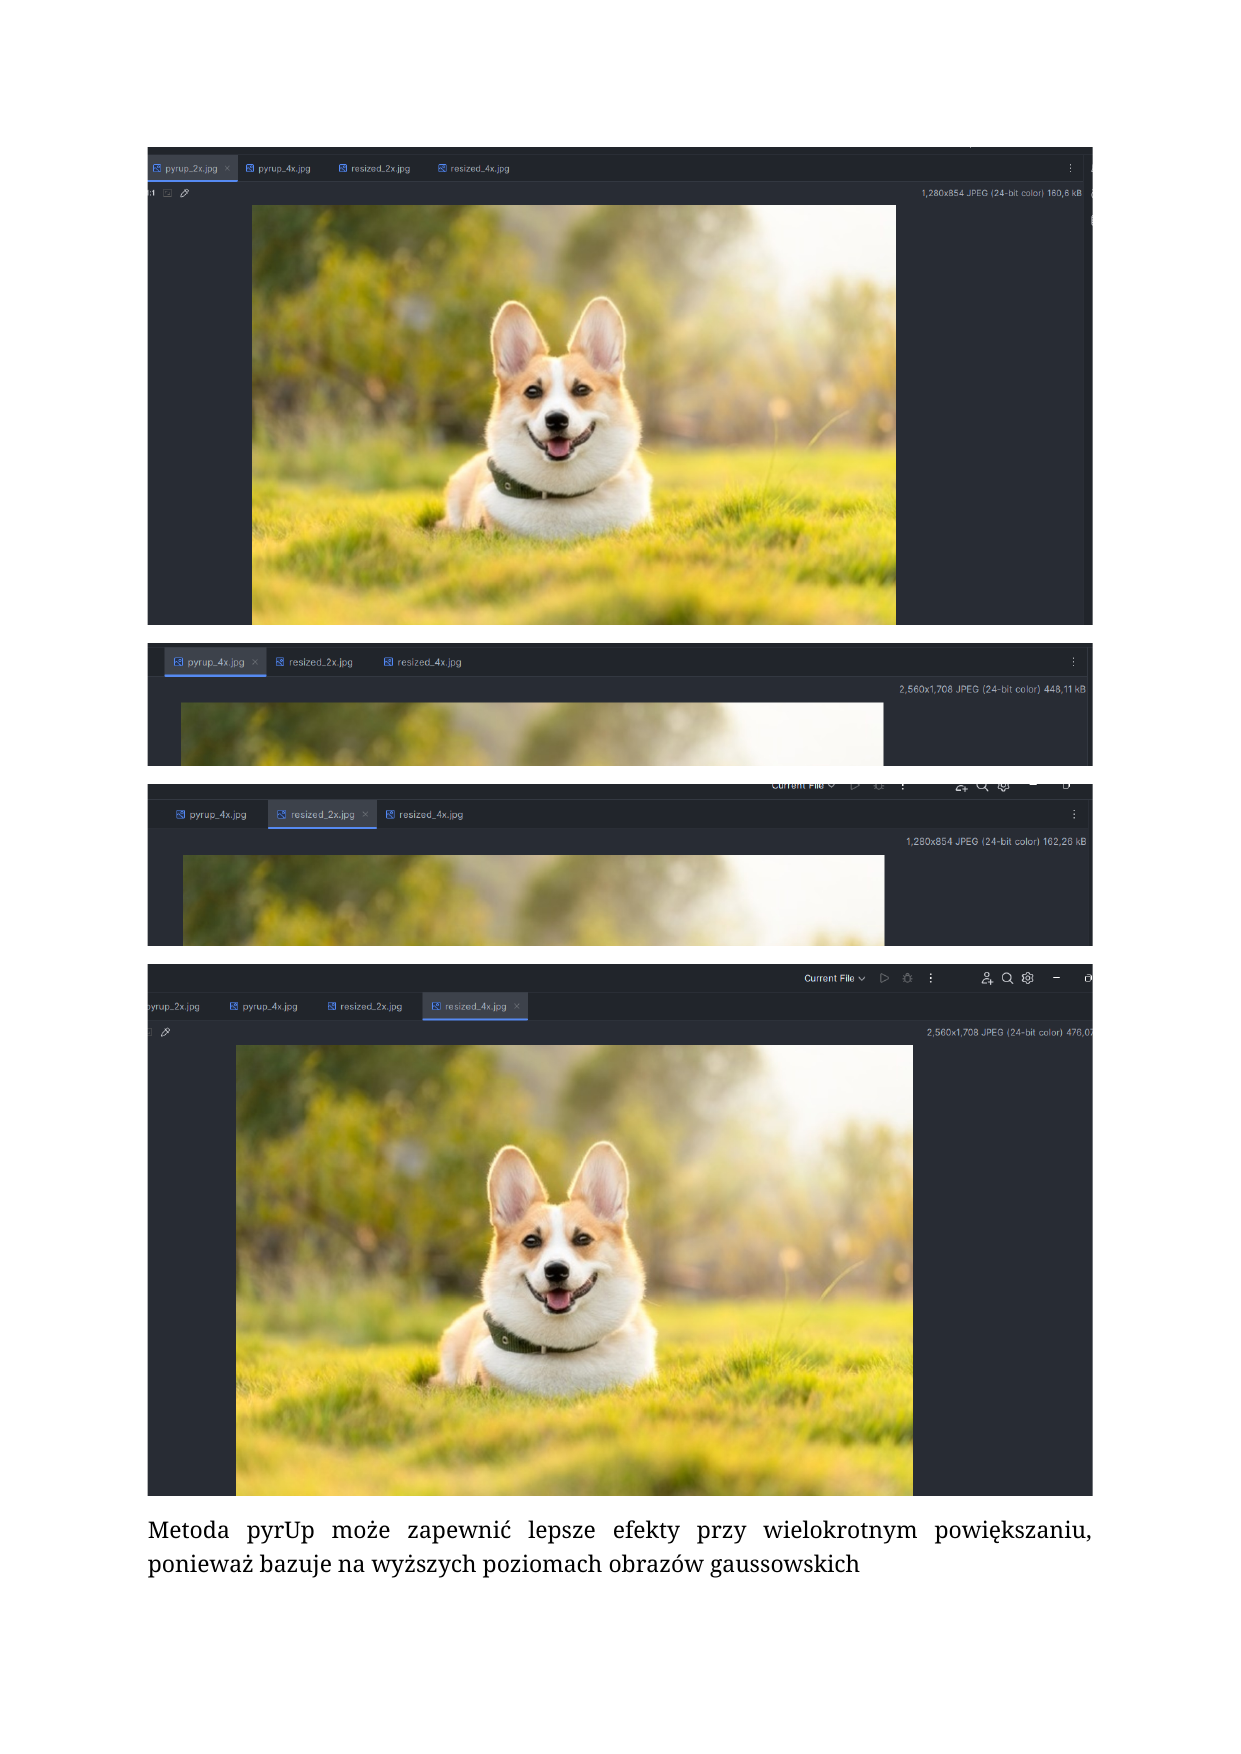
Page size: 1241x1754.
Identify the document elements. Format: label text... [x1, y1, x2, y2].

picture [147, 147, 1093, 625]
picture [147, 643, 1093, 766]
text Metoda pyrUp może zapewnić lepsze efekty przy wielokrotnym powiększaniu, ponieważ bazuje na wyższych poziomach obrazów gaussowskich [148, 1514, 1093, 1579]
picture [147, 784, 1093, 946]
picture [147, 964, 1093, 1496]
